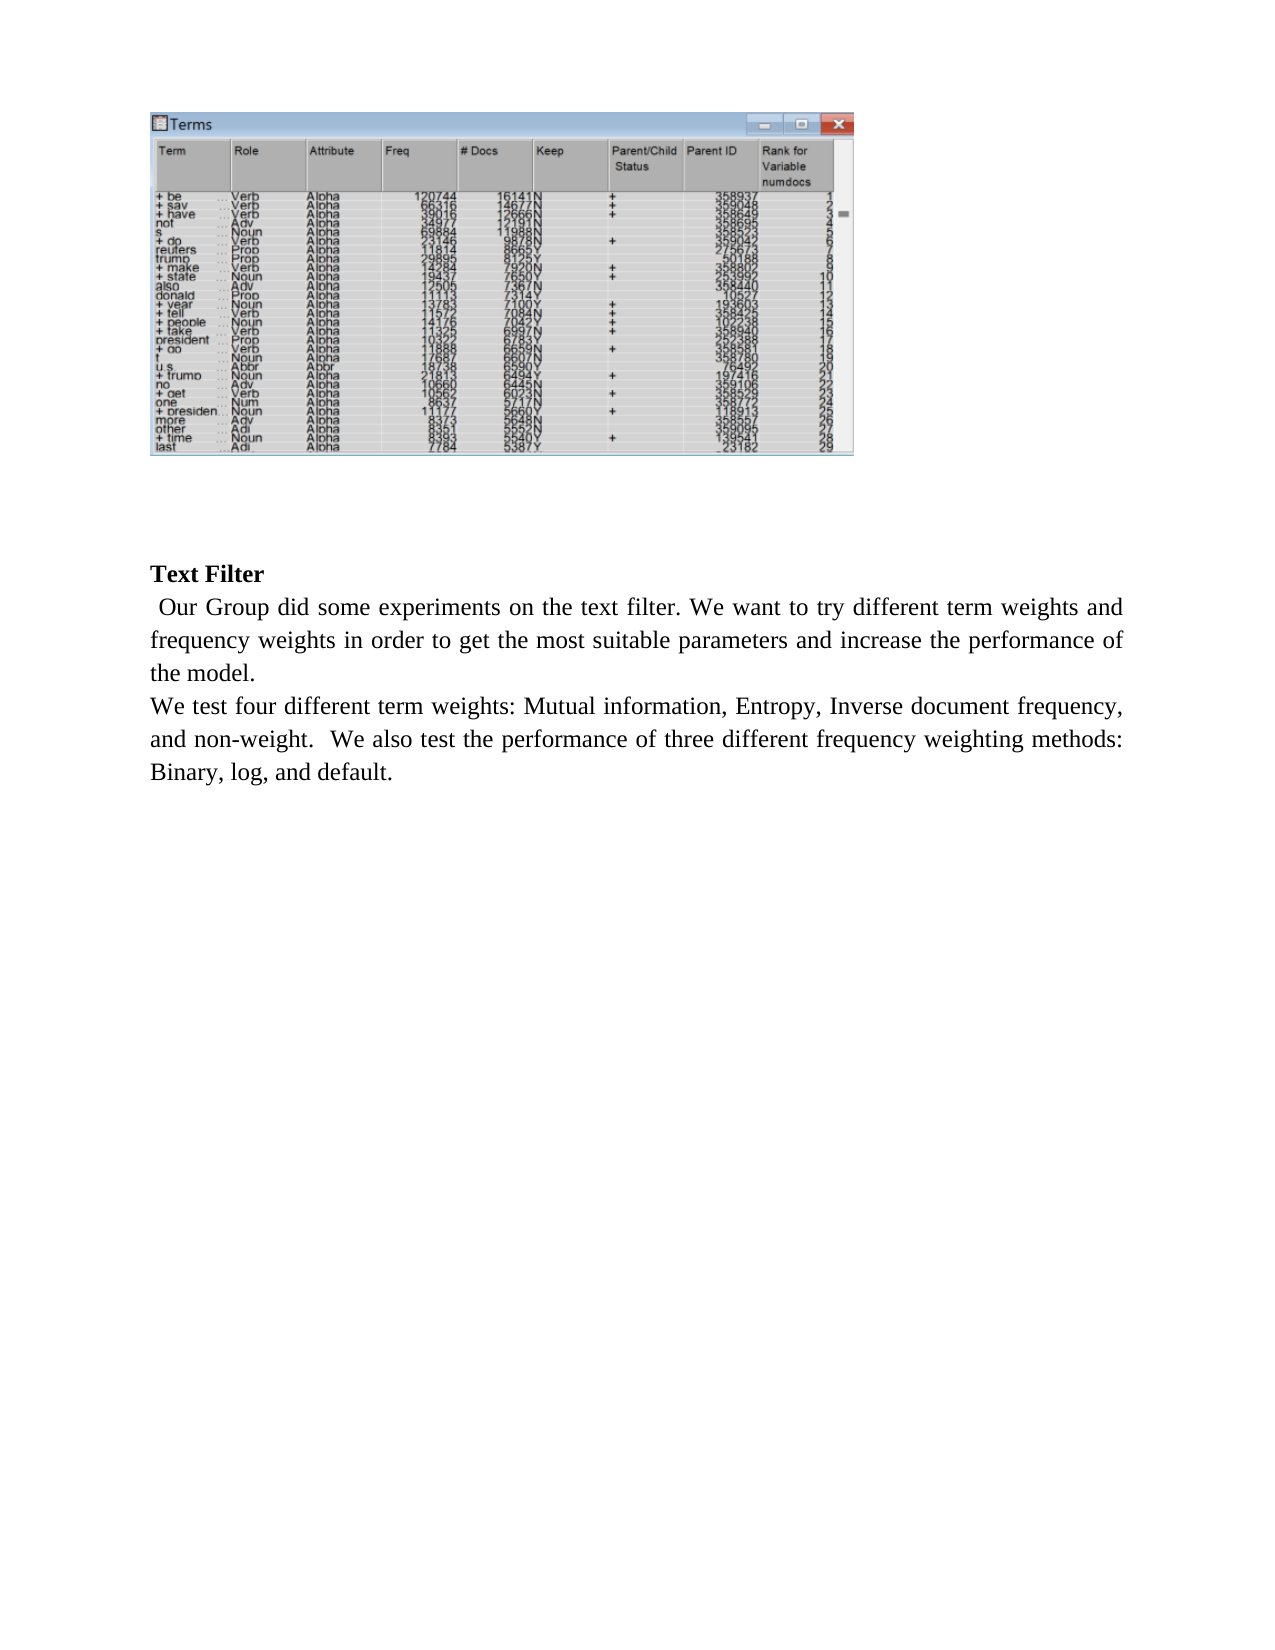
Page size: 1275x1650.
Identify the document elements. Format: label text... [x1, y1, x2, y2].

text We test four different term weights: Mutual information, Entropy, Inverse document frequency, and non-weight. We also test the performance of three different frequency weighting methods: Binary, log, and default. [150, 691, 1125, 786]
picture [150, 112, 854, 457]
text Our Group did some experiments on the text filter. We want to try different term weights and frequency weights in order to get the most suitable parameters and increase the performance of the model. [150, 592, 1125, 687]
subtitle Text Filter [150, 559, 1125, 588]
